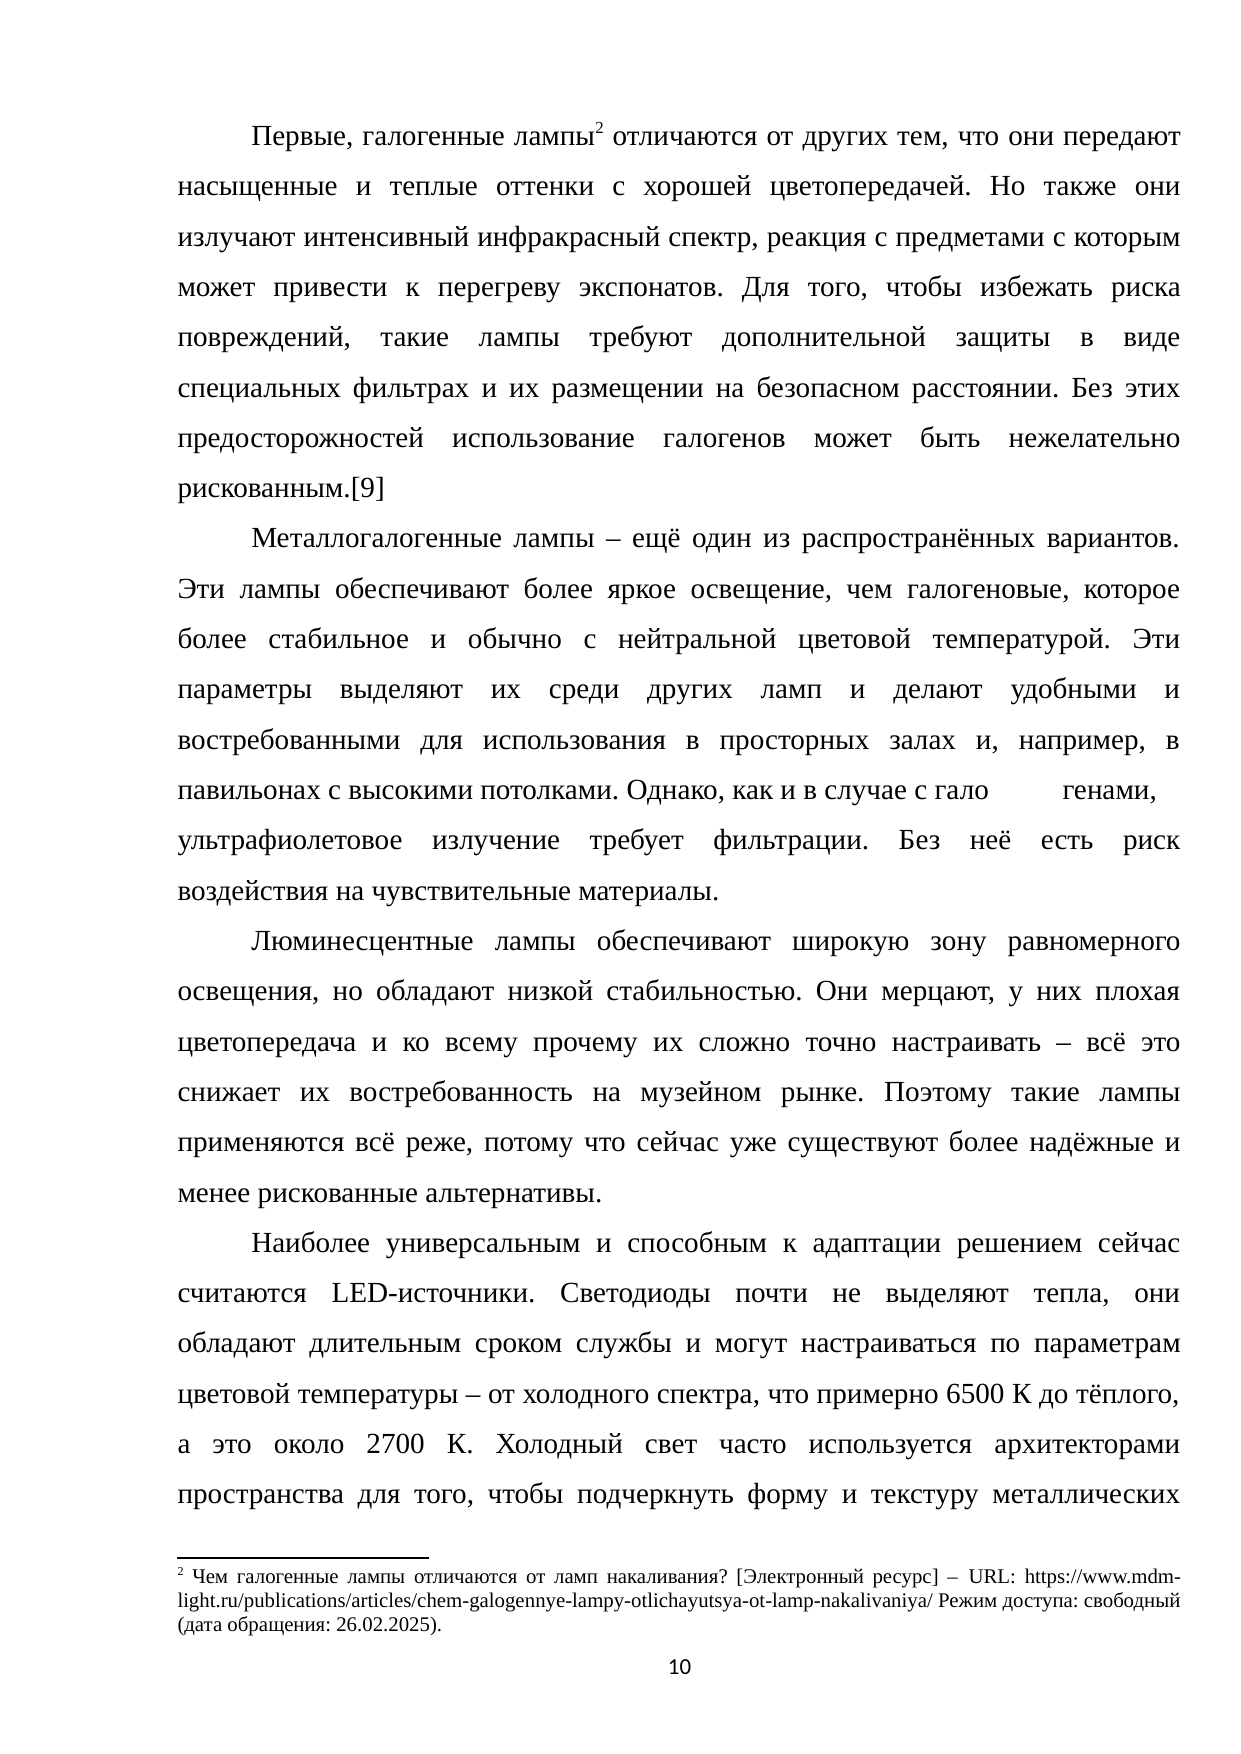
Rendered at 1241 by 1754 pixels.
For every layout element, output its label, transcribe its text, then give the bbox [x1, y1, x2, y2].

text Первые, галогенные лампы отличаются от других тем, что они передают насыщенные и теплые оттенки с хорошей цветопередачей. Но также они излучают интенсивный инфракрасный спектр, реакция с предметами с которым может привести к перегреву экспонатов. Для того, чтобы избежать риска повреждений, такие лампы требуют дополнительной защиты в виде специальных фильтрах и их размещении на безопасном расстоянии. Без этих предосторожностей использование галогенов может быть нежелательно рискованным.[9] [177, 118, 1181, 504]
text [177, 1225, 1181, 1510]
text Металлогалогенные лампы – ещё один из распространённых вариантов. Эти лампы обеспечивают более яркое освещение, чем галогеновые, которое более стабильное и обычно с нейтральной цветовой температурой. Эти параметры выделяют их среди других ламп и делают удобными и востребованными для использования в просторных залах и, например, в павильонах с высокими потолками. Однако, как и в случае с гало генами, ультрафиолетовое излучение требует фильтрации. Без неё есть риск воздействия на чувствительные материалы. [177, 521, 1181, 906]
text Люминесцентные лампы обеспечивают широкую зону равномерного освещения, но обладают низкой стабильностью. Они мерцают, у них плохая цветопередача и ко всему прочему их сложно точно настраивать – всё это снижает их востребованность на музейном рынке. Поэтому такие лампы применяются всё реже, потому что сейчас уже существуют более надёжные и менее рискованные альтернативы. [177, 923, 1181, 1208]
